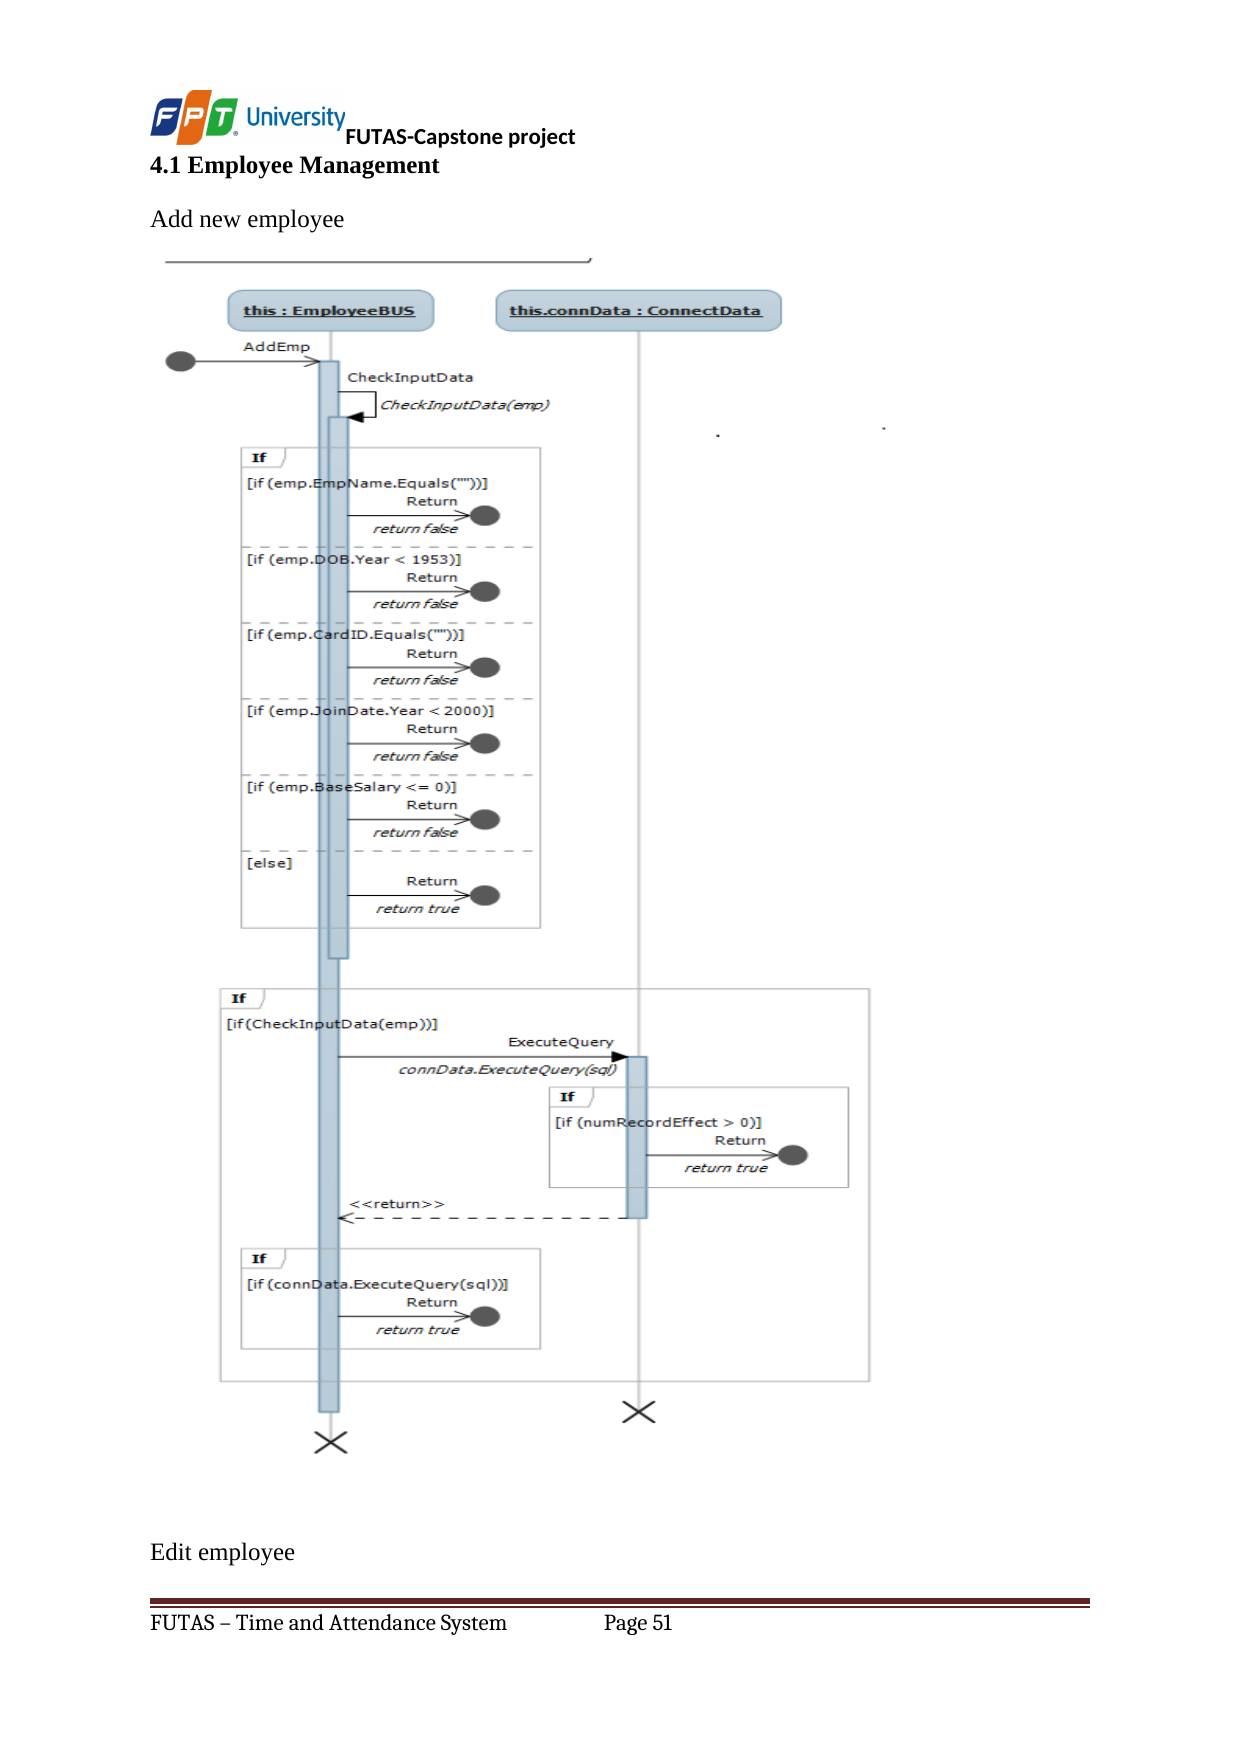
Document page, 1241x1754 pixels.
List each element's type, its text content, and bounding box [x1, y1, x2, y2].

picture [150, 258, 923, 1459]
text 4.1 Employee Management [150, 150, 1090, 179]
text Add new employee [150, 204, 1090, 233]
text Edit employee [150, 1537, 1090, 1566]
picture [150, 90, 346, 145]
